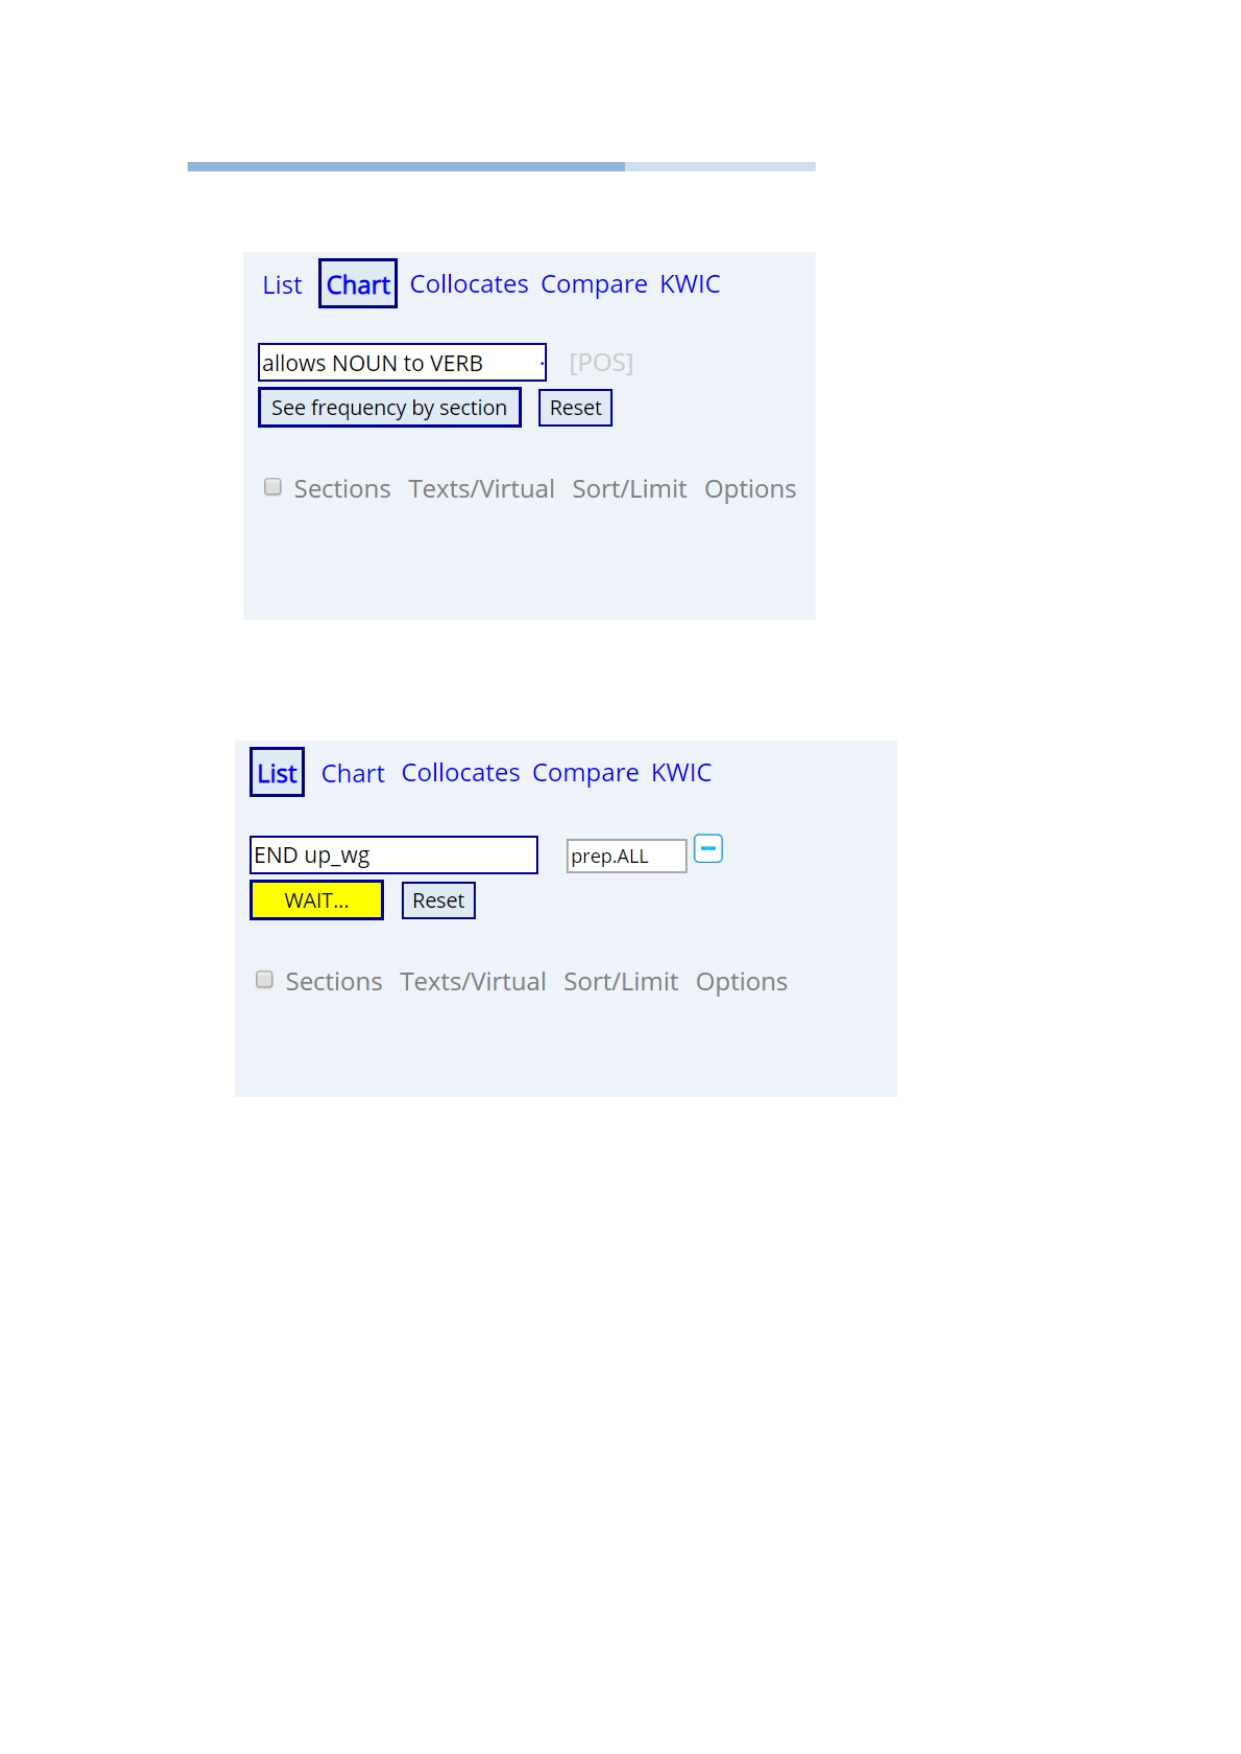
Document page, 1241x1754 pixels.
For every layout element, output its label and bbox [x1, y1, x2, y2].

picture [187, 682, 897, 1097]
picture [187, 162, 816, 620]
